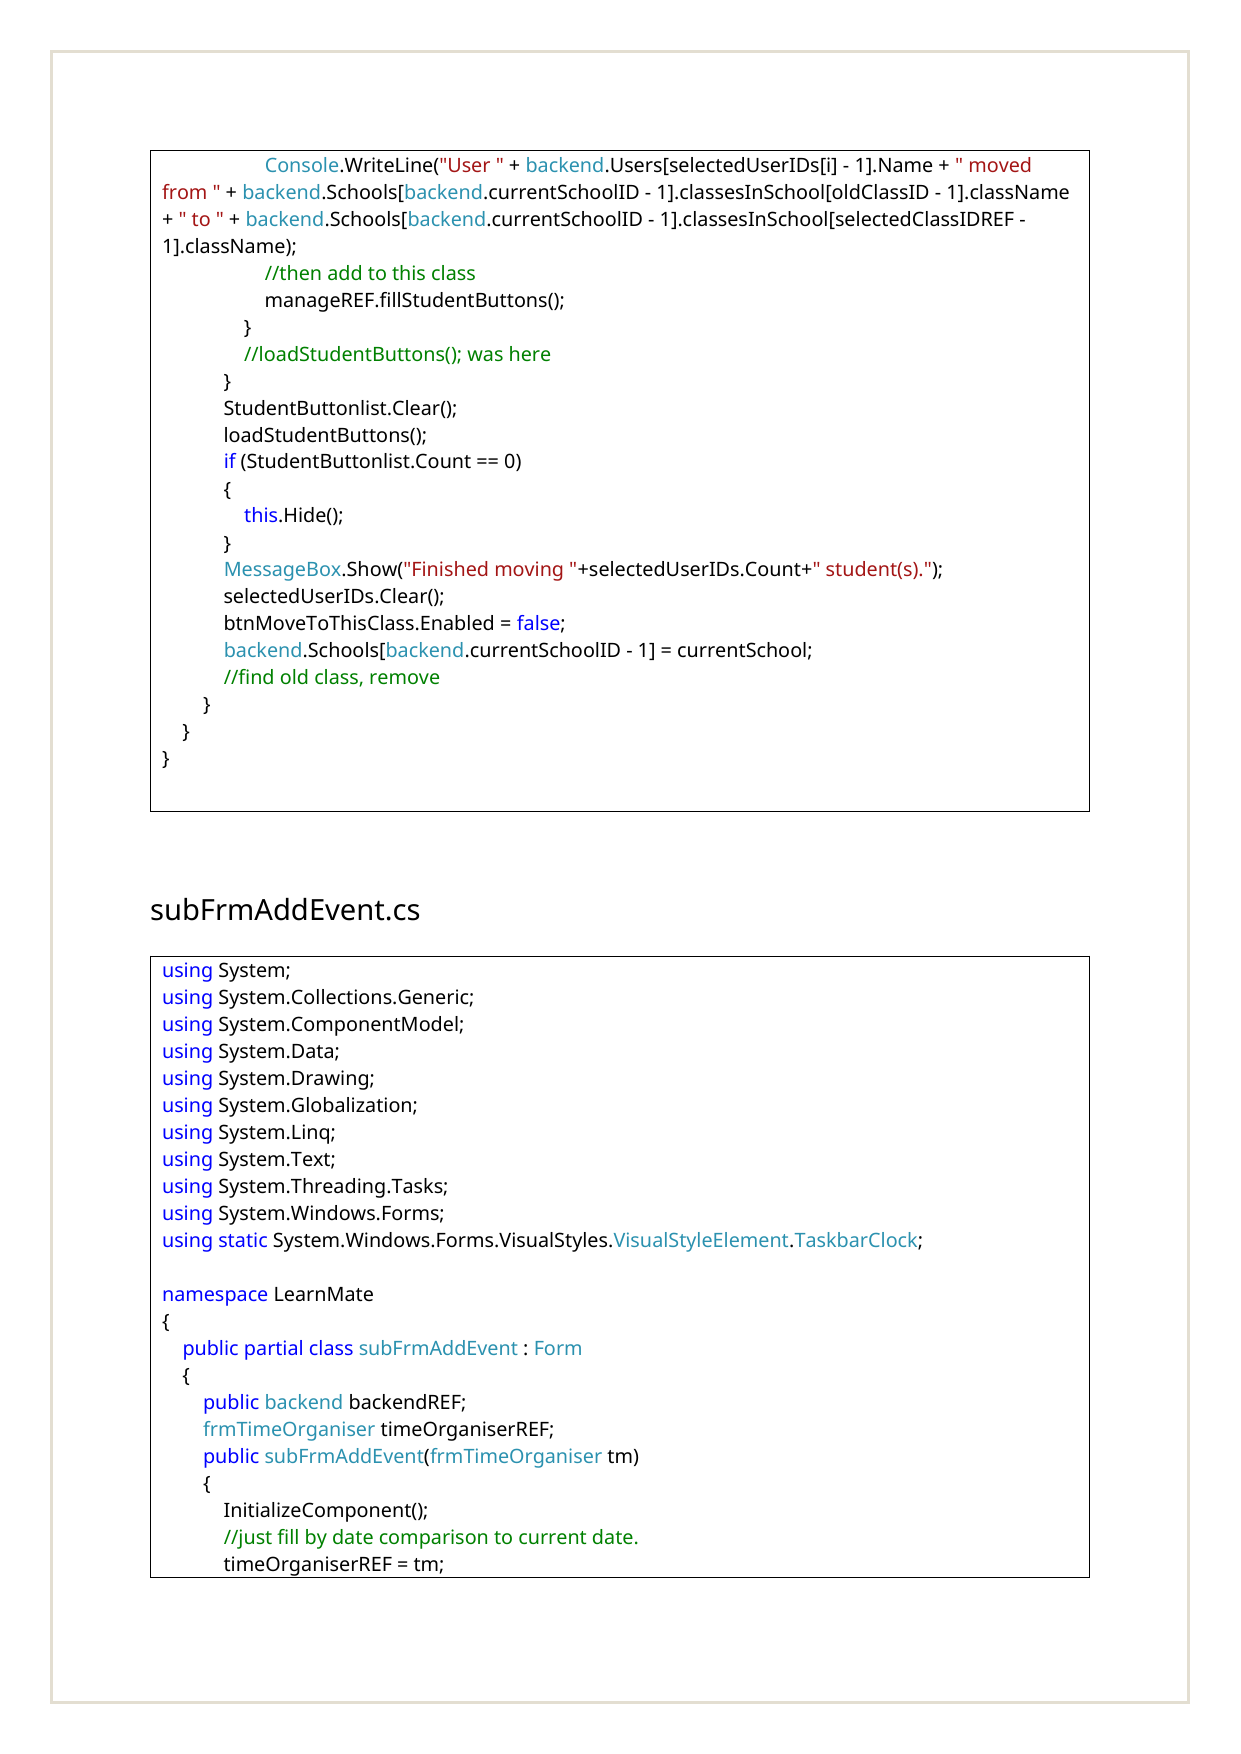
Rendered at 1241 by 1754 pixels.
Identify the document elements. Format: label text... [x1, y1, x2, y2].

text subFrmAddEvent.cs [150, 889, 1090, 929]
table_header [151, 957, 1089, 1577]
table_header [151, 151, 1089, 811]
